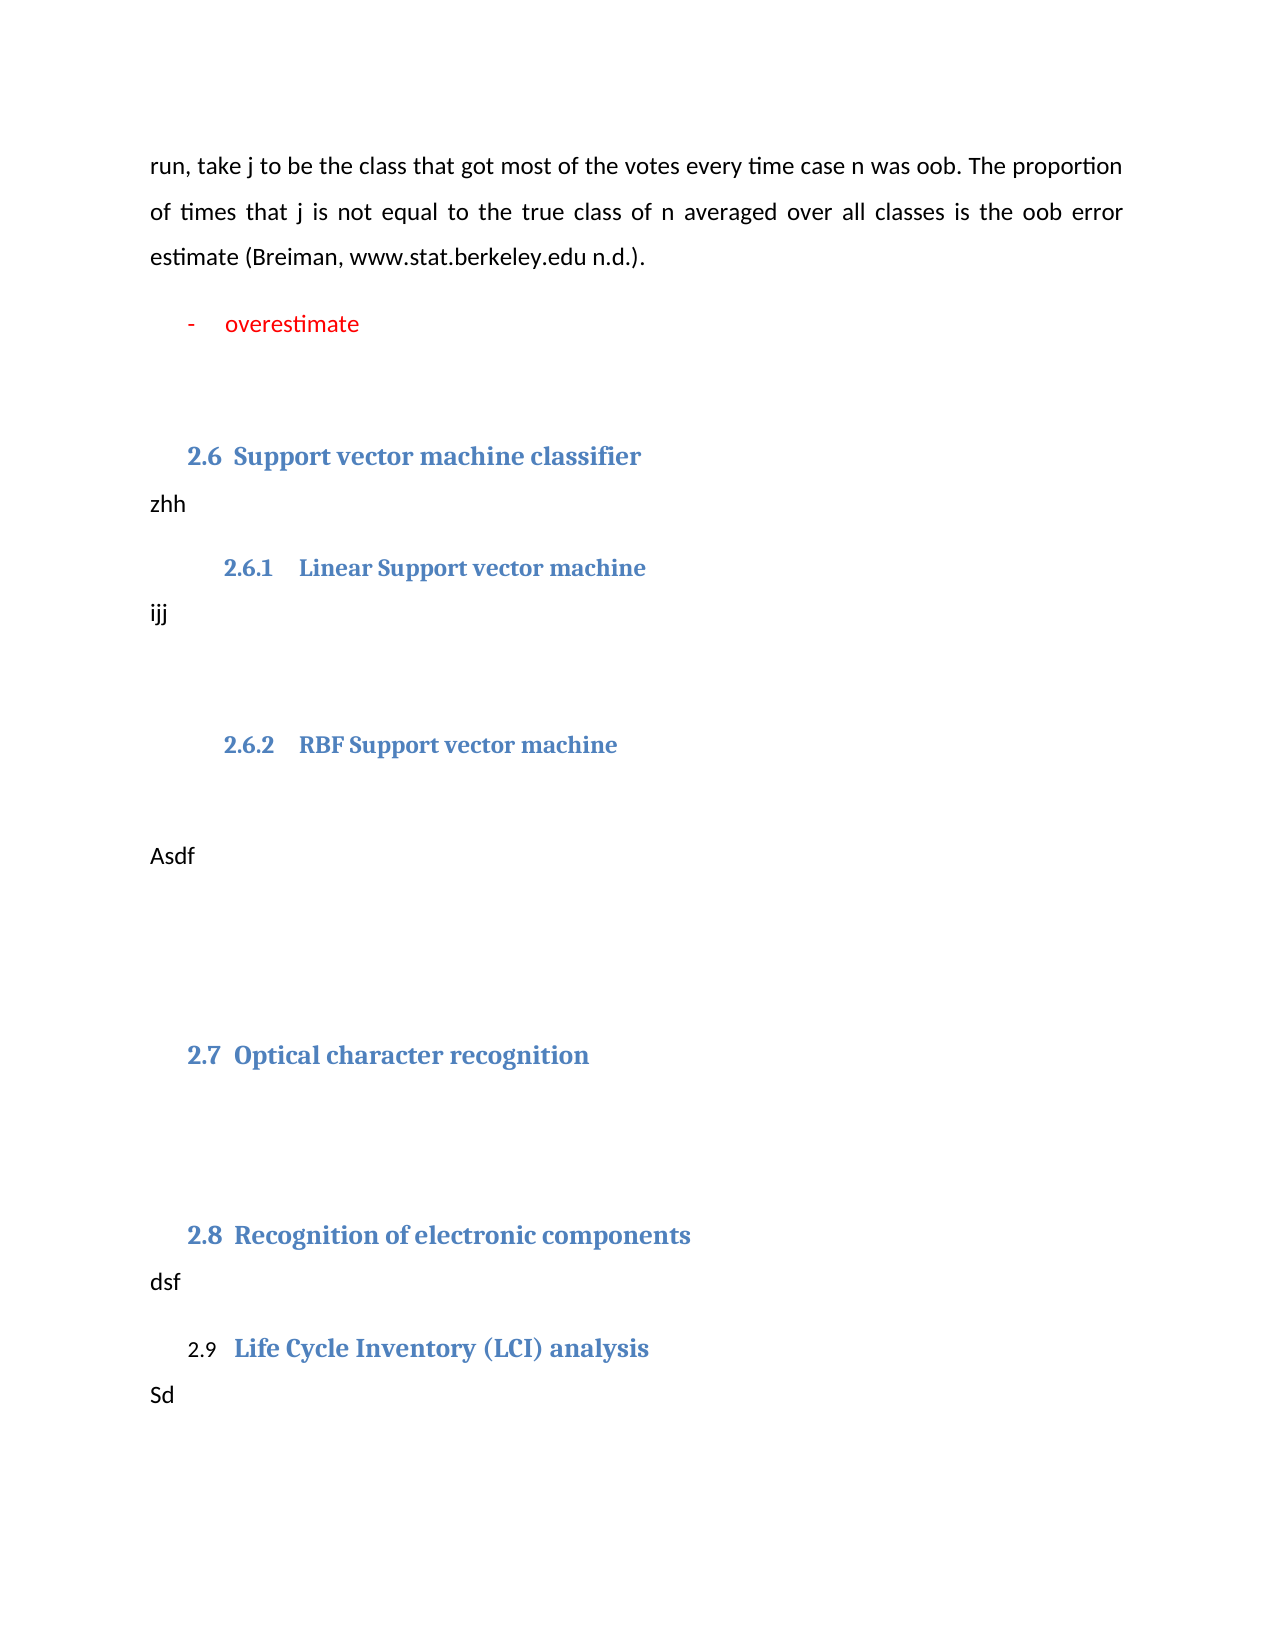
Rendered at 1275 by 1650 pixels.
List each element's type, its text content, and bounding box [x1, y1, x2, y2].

text ijj [150, 597, 1125, 628]
subtitle Recognition of electronic components [187, 1220, 1125, 1251]
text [150, 150, 1125, 272]
subtitle RBF Support vector machine [224, 731, 1125, 759]
subtitle Life Cycle Inventory (LCI) analysis [187, 1333, 1125, 1364]
text Asdf [150, 840, 1125, 871]
subtitle Linear Support vector machine [224, 554, 1125, 583]
text Sd [150, 1380, 1125, 1410]
text dsf [150, 1266, 1125, 1297]
list overestimate [187, 308, 1125, 338]
text zhh [150, 488, 1125, 518]
subtitle Support vector machine classifier [187, 441, 1125, 472]
subtitle Optical character recognition [187, 1040, 1125, 1071]
